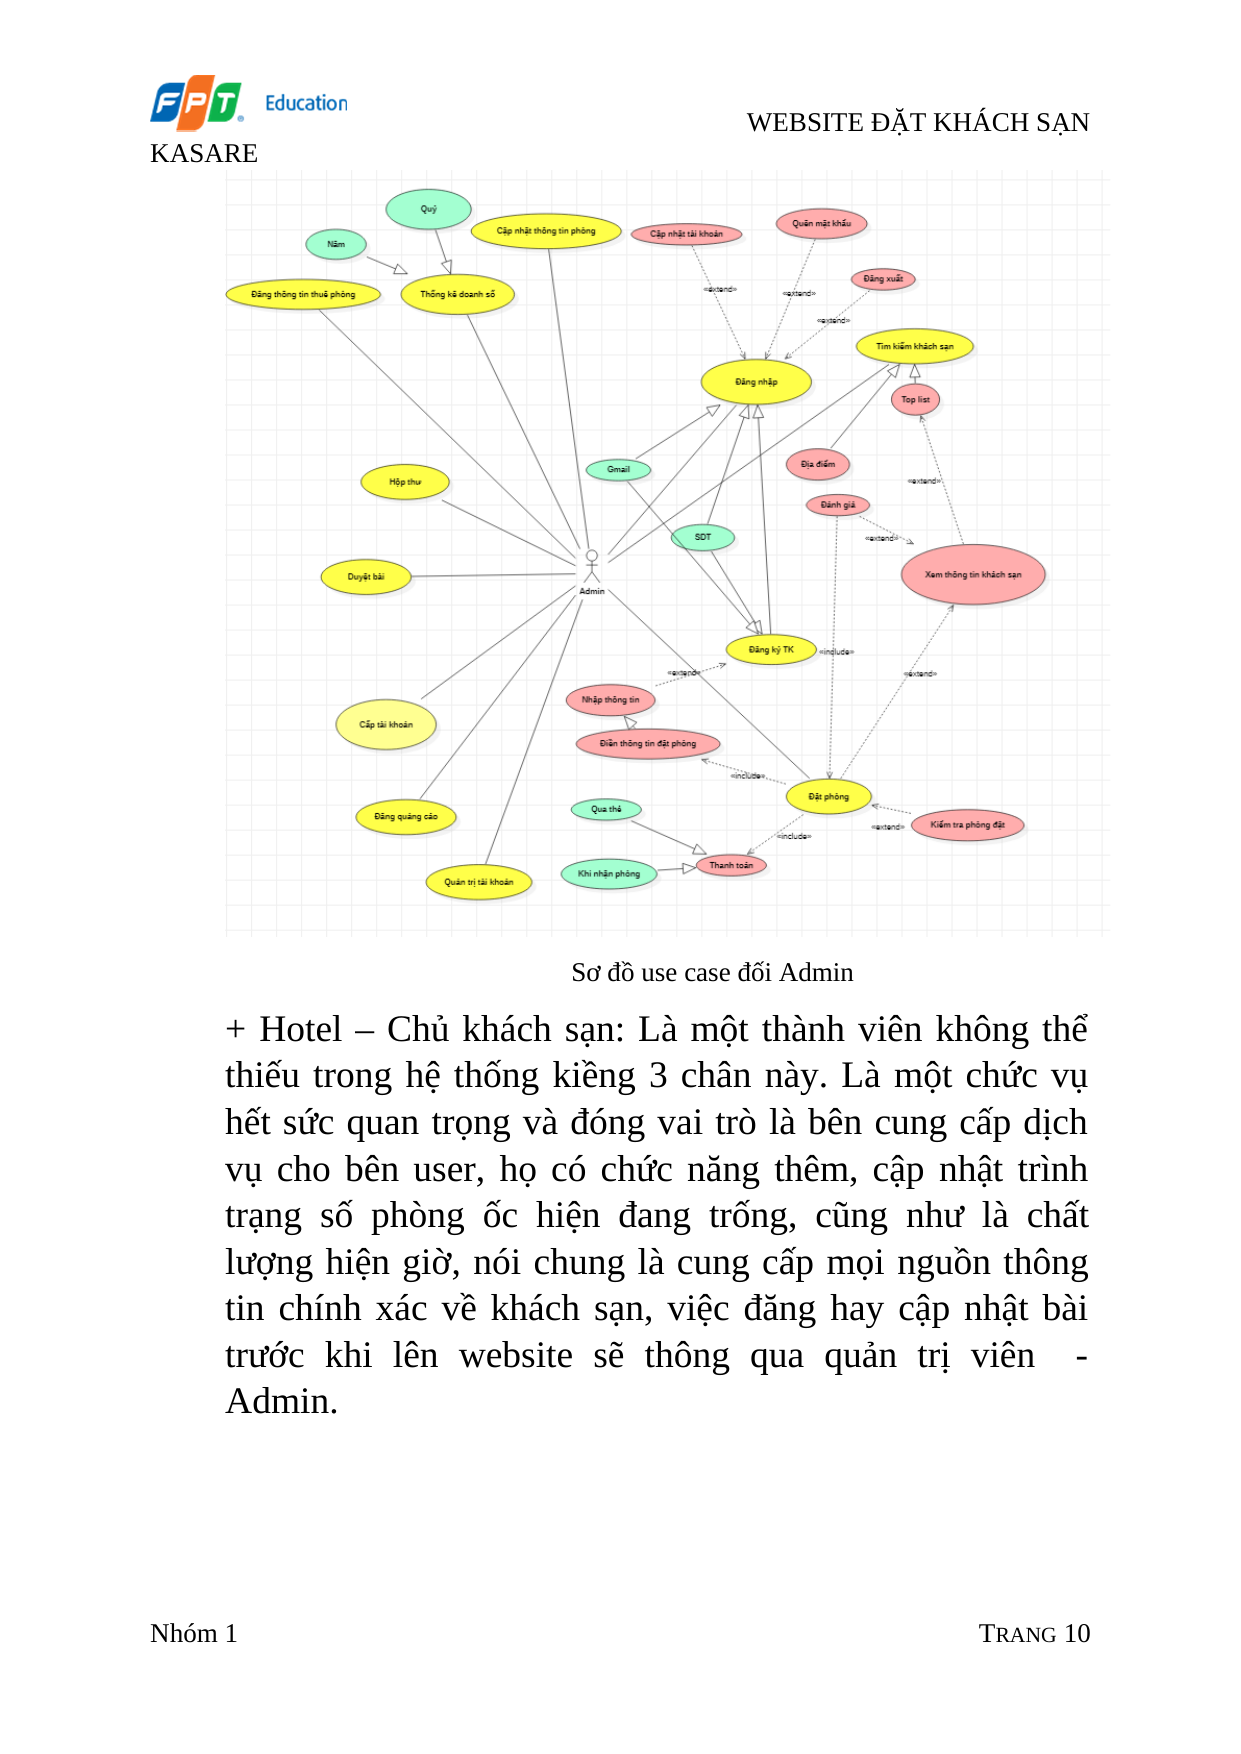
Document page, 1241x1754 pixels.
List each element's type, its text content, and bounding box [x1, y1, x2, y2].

picture [150, 75, 347, 132]
text Sơ đồ use case đối Admin [150, 956, 1090, 987]
list + Hotel – Chủ khách sạn: Là một thành viên không thể thiếu trong hệ thống kiềng 3 chân này. Là một chức vụ hết sức quan trọng và đóng vai trò là bên cung cấp dịch vụ cho bên user, họ có chức năng thêm, cập nhật trình trạng số phòng ốc hiện đang trống, cũng như là chất lượng hiện giờ, nói chung là cung cấp mọi nguồn thông tin chính xác về khách sạn, việc đăng hay cập nhật bài trước khi lên website sẽ thông qua quản trị viên - Admin. [225, 1006, 1090, 1422]
picture [225, 170, 1111, 937]
